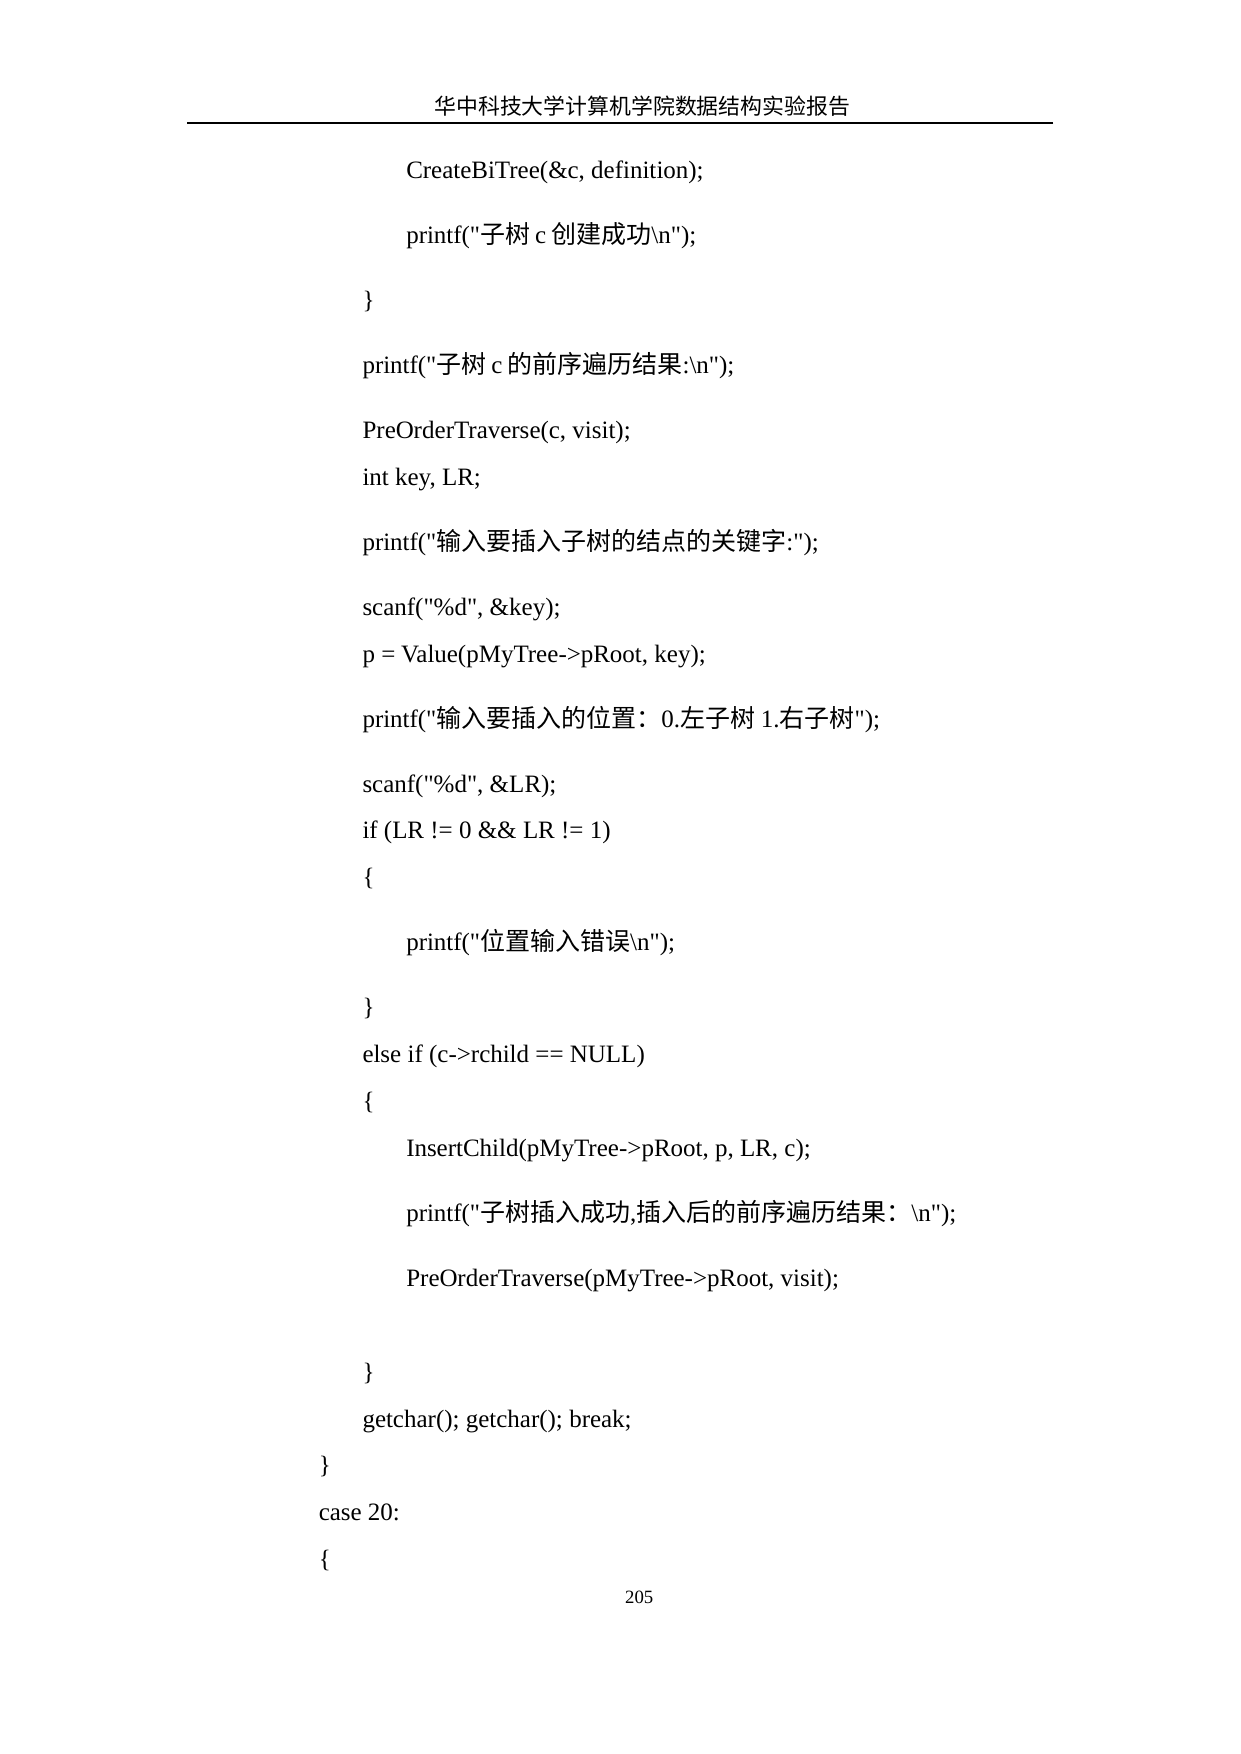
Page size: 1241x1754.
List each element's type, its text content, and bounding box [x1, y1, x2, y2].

text case 20: [187, 1496, 1053, 1528]
text } [187, 1355, 1053, 1387]
text p = Value(pMyTree->pRoot, key); [187, 637, 1053, 669]
text InsertChild(pMyTree->pRoot, p, LR, c); [187, 1131, 1053, 1164]
text int key, LR; [187, 460, 1053, 492]
text if (LR != 0 && LR != 1) [187, 814, 1053, 846]
text printf("子树c的前序遍历结果:\n"); [187, 330, 1053, 395]
text PreOrderTraverse(pMyTree->pRoot, visit); [187, 1261, 1053, 1294]
text PreOrderTraverse(c, visit); [187, 413, 1053, 446]
text else if (c->rchild == NULL) [187, 1037, 1053, 1070]
text printf("输入要插入子树的结点的关键字:"); [187, 507, 1053, 572]
text scanf("%d", &LR); [187, 767, 1053, 799]
text { [187, 861, 1053, 893]
text getchar(); getchar(); break; [187, 1402, 1053, 1434]
text printf("位置输入错误\n"); [187, 907, 1053, 972]
text } [187, 1449, 1053, 1481]
text scanf("%d", &key); [187, 590, 1053, 622]
text printf("子树插入成功,插入后的前序遍历结果：\n"); [187, 1178, 1053, 1243]
text printf("输入要插入的位置：0.左子树 1.右子树"); [187, 684, 1053, 749]
text } [187, 283, 1053, 316]
text printf("子树c创建成功\n"); [187, 200, 1053, 265]
text } [187, 991, 1053, 1023]
text { [187, 1542, 1053, 1575]
text CreateBiTree(&c, definition); [187, 153, 1053, 186]
text { [187, 1084, 1053, 1117]
